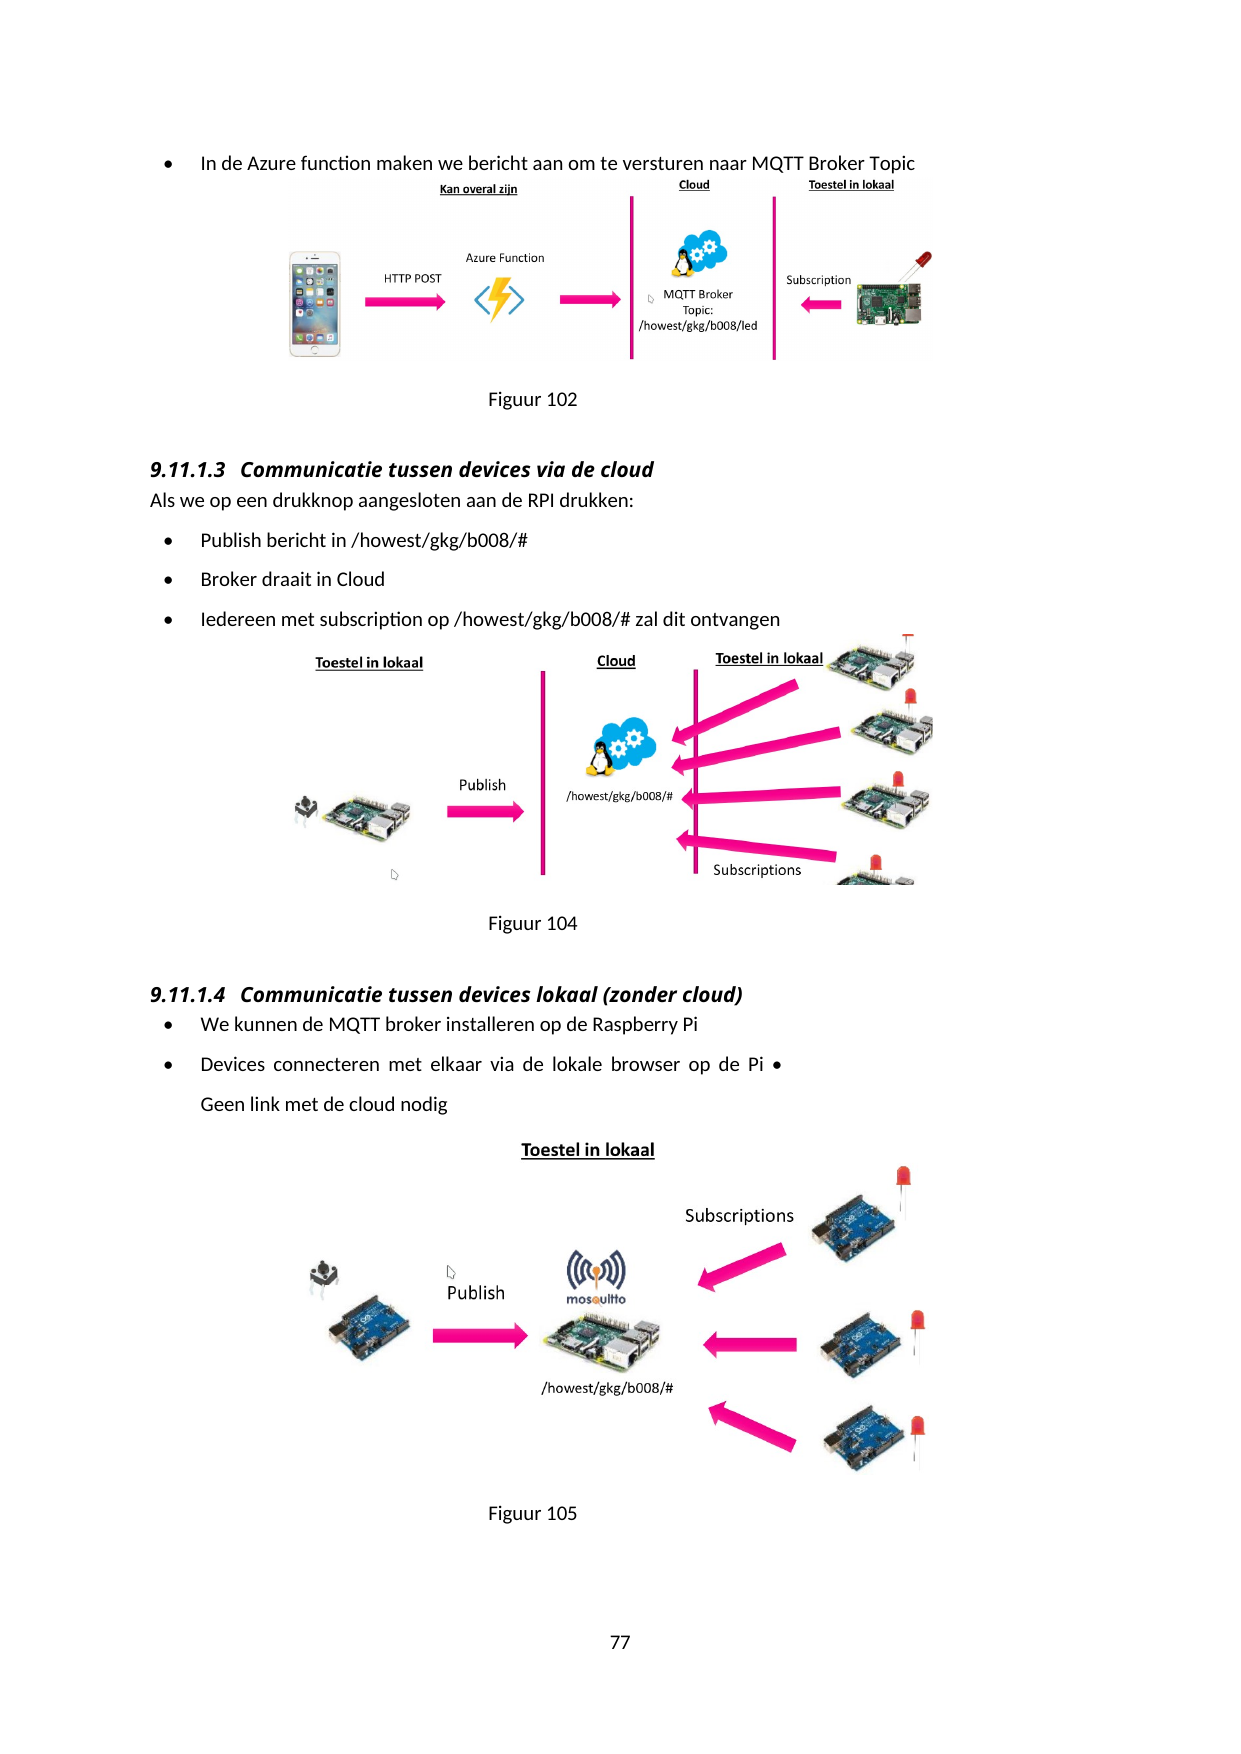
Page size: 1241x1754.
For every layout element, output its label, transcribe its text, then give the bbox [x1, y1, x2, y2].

text Als we op een drukknop aangesloten aan de RPI drukken: [150, 487, 934, 512]
picture [288, 1131, 933, 1475]
list We kunnen de MQTT broker installeren op de Raspberry Pi [163, 1011, 783, 1037]
subtitle Communicatie tussen devices via de cloud [150, 456, 1090, 484]
picture [288, 177, 933, 361]
list Devices connecteren met elkaar via de lokale browser op de Pi • Geen link met de cloud nodig [163, 1051, 783, 1117]
text Figuur 105 [170, 1500, 896, 1526]
picture [288, 634, 933, 885]
text Figuur 104 [170, 910, 896, 936]
text Figuur 102 [170, 386, 896, 411]
list Publish bericht in /howest/gkg/b008/# [163, 527, 934, 552]
list Iedereen met subscription op /howest/gkg/b008/# zal dit ontvangen [163, 607, 934, 632]
list Broker draait in Cloud [163, 567, 934, 592]
subtitle Communicatie tussen devices lokaal (zonder cloud) [150, 980, 1090, 1008]
list In de Azure function maken we bericht aan om te versturen naar MQTT Broker Topic [163, 150, 934, 175]
